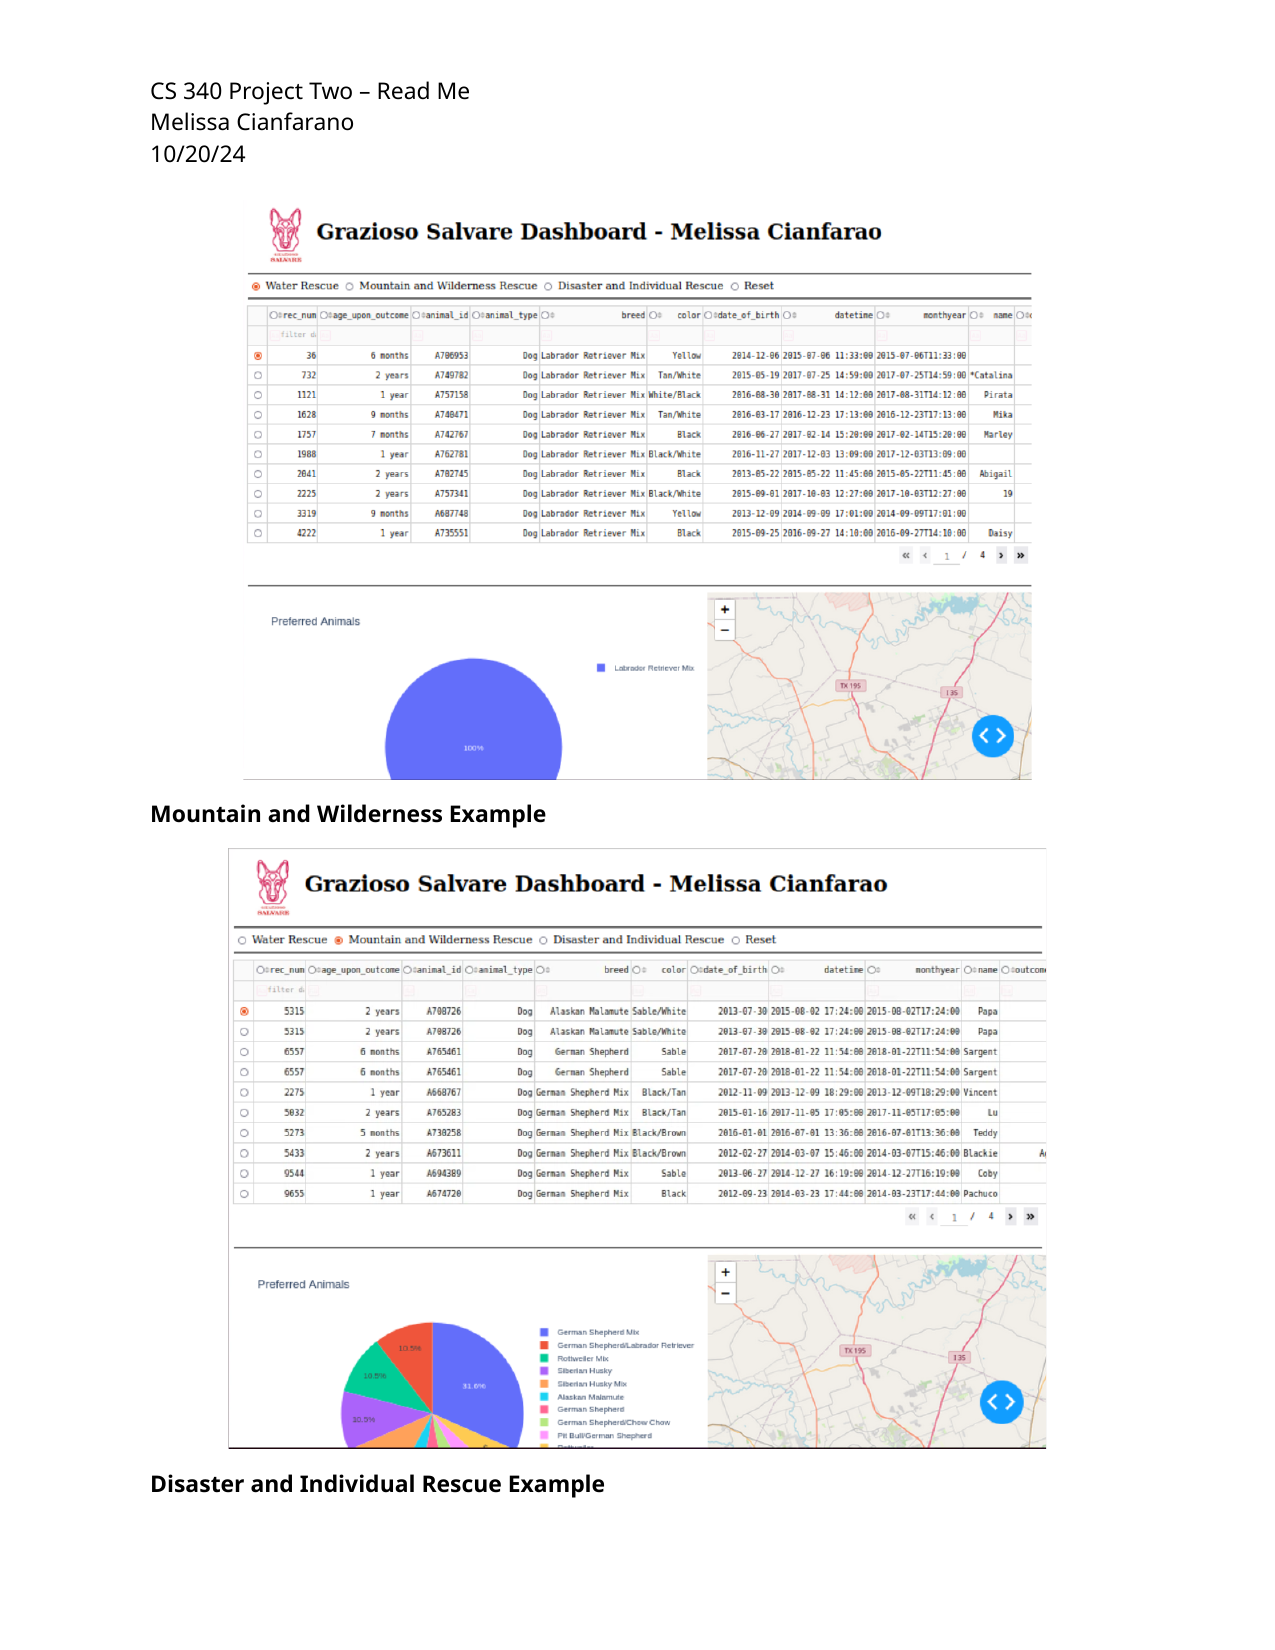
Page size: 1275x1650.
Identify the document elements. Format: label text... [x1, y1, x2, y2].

picture [243, 200, 1032, 780]
text Mountain and Wilderness Example [150, 798, 1125, 829]
picture [228, 848, 1047, 1449]
text Disaster and Individual Rescue Example [150, 1468, 1125, 1499]
